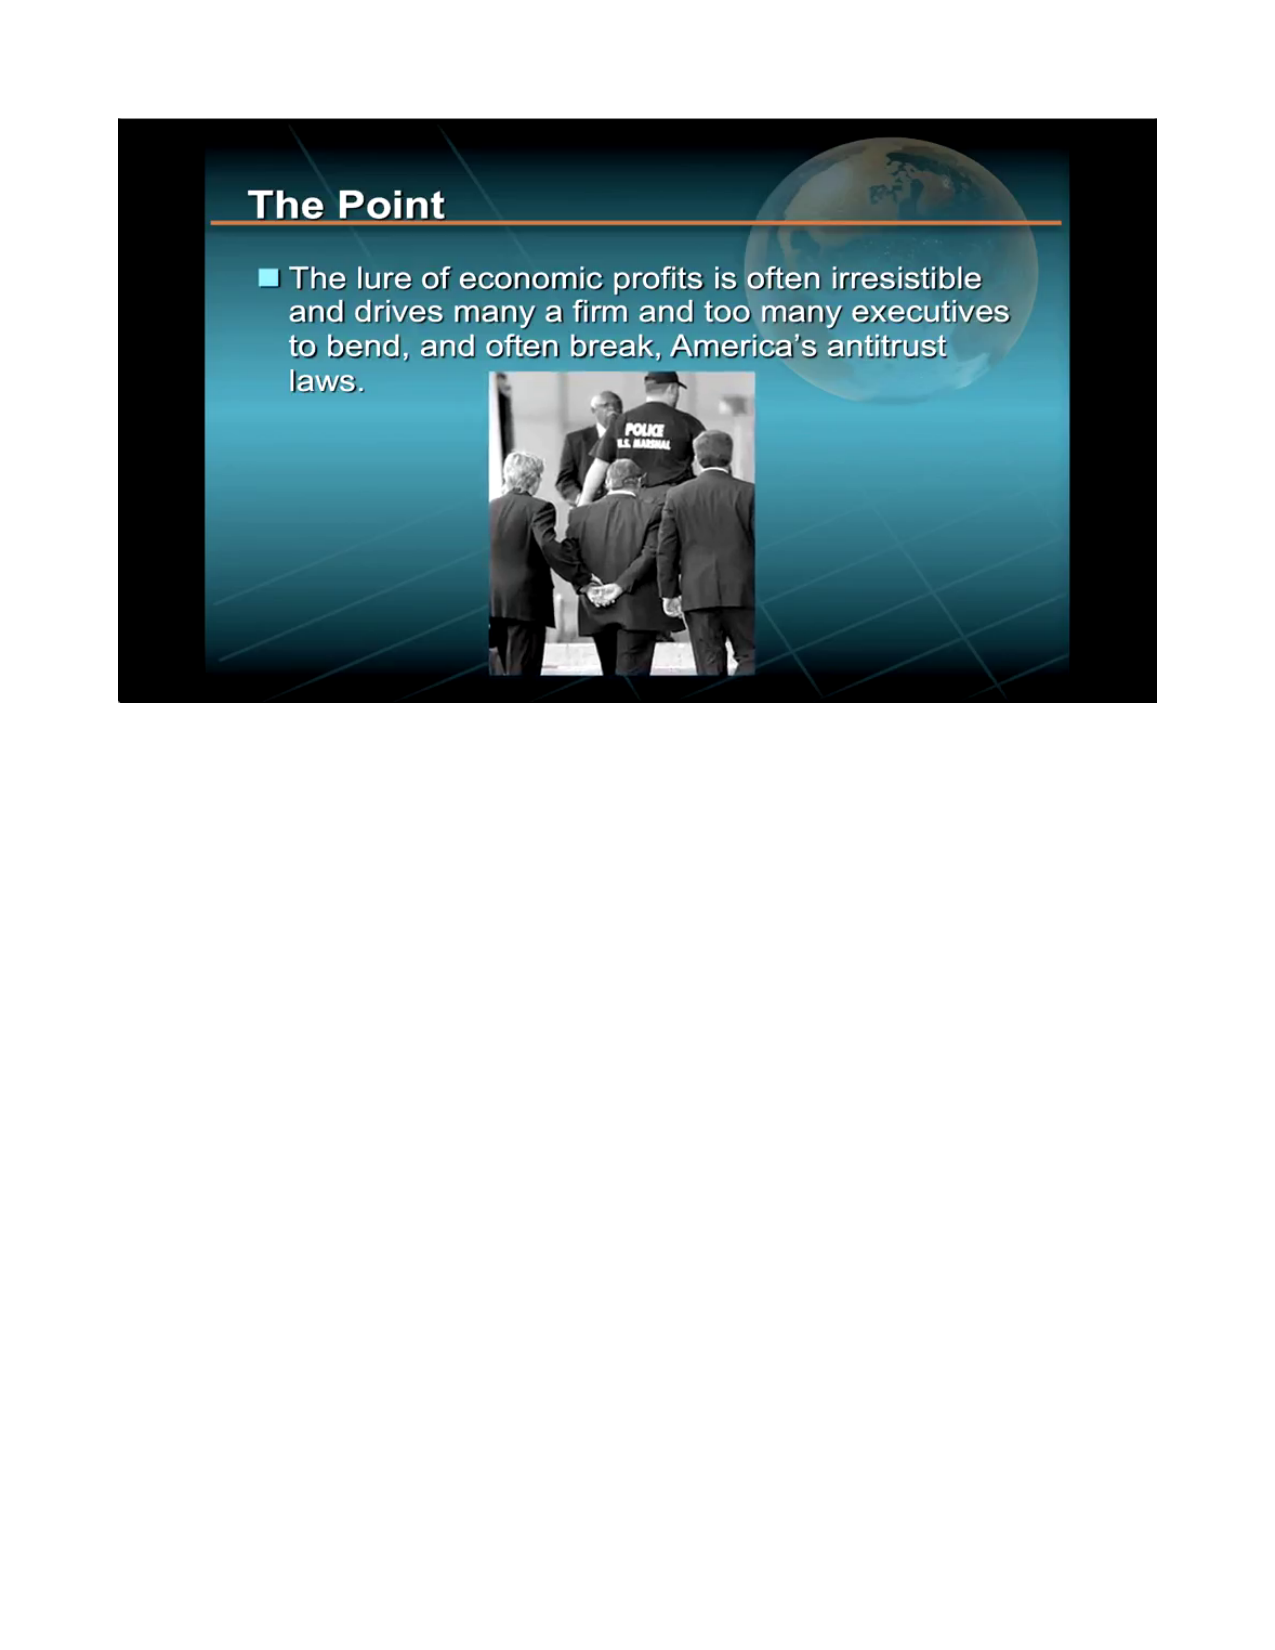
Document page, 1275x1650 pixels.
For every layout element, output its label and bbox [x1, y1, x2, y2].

picture [118, 118, 1157, 703]
